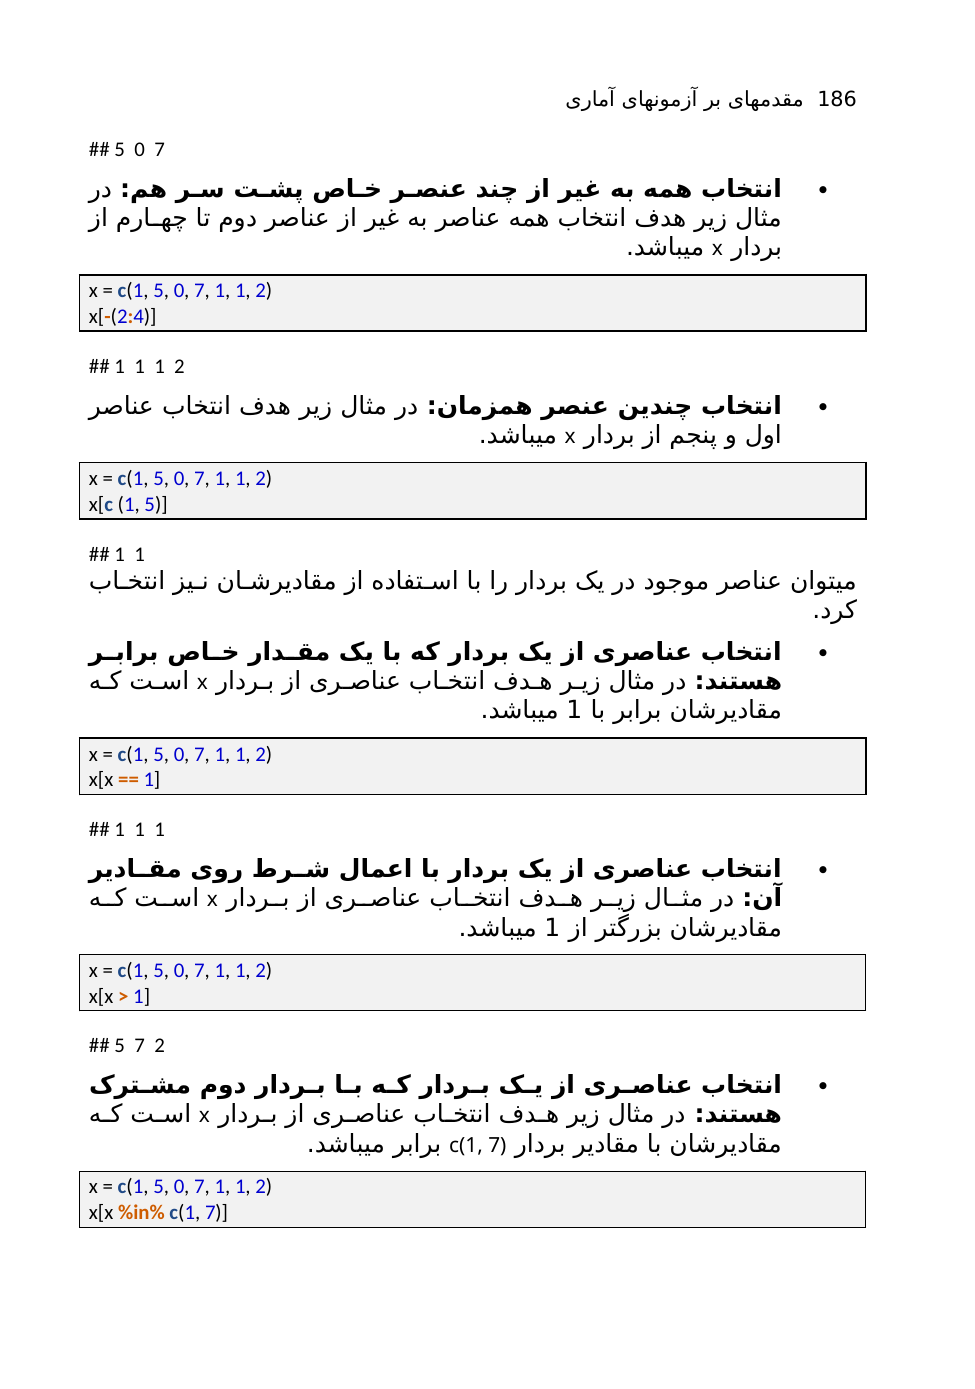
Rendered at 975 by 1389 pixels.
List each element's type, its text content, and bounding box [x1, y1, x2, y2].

text ## 1 1 [89, 541, 857, 566]
text x = c(1, 5, 0, 7, 1, 1, 2) x[x == 1] [80, 739, 865, 794]
text ## 5 7 2 [89, 1032, 857, 1058]
list انتخاب عناصری از یک بردار که با یک مقدار خاص برابر هستند: در مثال زیر هدف انتخاب عناصری از بردار x است که مقادیرشان برابر با 1 می‏باشد. [89, 637, 819, 725]
text می‏توان عناصر موجود در یک بردار را با استفاده از مقادیرشان نیز انتخاب کرد. [89, 566, 857, 624]
text ## 1 1 1 2 [89, 353, 857, 378]
list انتخاب همه به غیر از چند عنصر خاص پشت سر هم: در مثال زیر هدف انتخاب همه عناصر به غیر از عناصر دوم تا چهارم از بردار x می‏باشد. [89, 174, 819, 261]
text x = c(1, 5, 0, 7, 1, 1, 2) x[c (1, 5)] [80, 463, 865, 518]
text x = c(1, 5, 0, 7, 1, 1, 2) x[-(2:4)] [80, 276, 865, 330]
text x = c(1, 5, 0, 7, 1, 1, 2) x[x %in% c(1, 7)] [80, 1172, 865, 1227]
list انتخاب چندین عنصر همزمان: در مثال زیر هدف انتخاب عناصر اول و پنجم از بردار x می‏باشد. [89, 391, 819, 449]
list انتخاب عناصری از یک بردار که با بردار دوم مشترک هستند: در مثال زیر هدف انتخاب عناصری از بردار x است که مقادیرشان با مقادیر بردار c(1, 7) برابر می‏باشد. [89, 1070, 819, 1158]
list انتخاب عناصری از یک بردار با اعمال شرط روی مقادیر آن: در مثال زیر هدف انتخاب عناصری از بردار x است که مقادیرشان بزرگتر از 1 می‏باشد. [89, 854, 819, 942]
text ## 5 0 7 [89, 136, 857, 161]
text ## 1 1 1 [89, 816, 857, 842]
text x = c(1, 5, 0, 7, 1, 1, 2) x[x > 1] [80, 955, 865, 1010]
